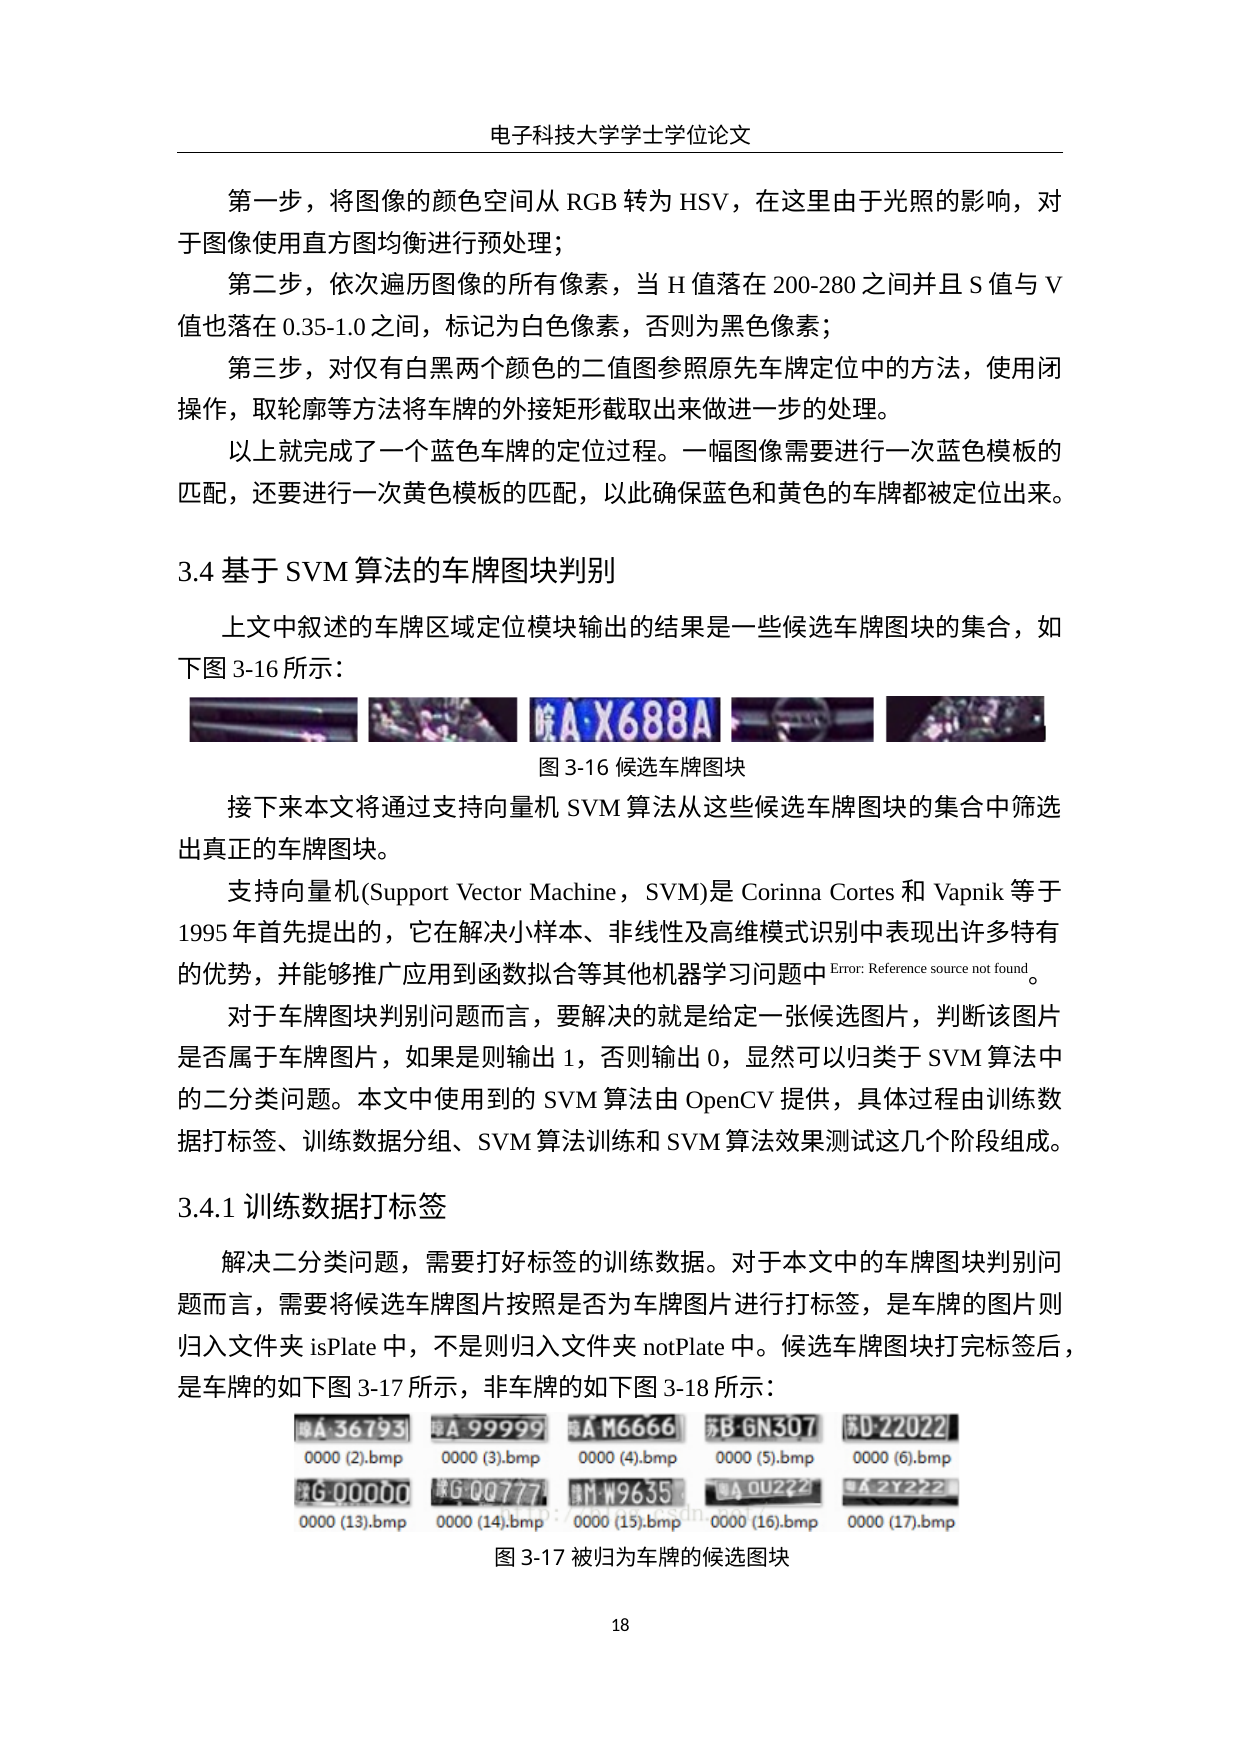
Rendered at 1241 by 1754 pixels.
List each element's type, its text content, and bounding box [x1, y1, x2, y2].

text 第三步，对仅有白黑两个颜色的二值图参照原先车牌定位中的方法，使用闭操作，取轮廓等方法将车牌的外接矩形截取出来做进一步的处理。 [177, 344, 1063, 427]
text 上文中叙述的车牌区域定位模块输出的结果是一些候选车牌图块的集合，如下图3-16所示： [177, 603, 1063, 686]
text 接下来本文将通过支持向量机SVM算法从这些候选车牌图块的集合中筛选出真正的车牌图块。 [177, 783, 1063, 867]
picture [189, 696, 1046, 742]
text 第一步，将图像的颜色空间从RGB转为HSV，在这里由于光照的影响，对于图像使用直方图均衡进行预处理； [177, 177, 1063, 261]
text 3.4.1 训练数据打标签 [177, 1183, 1063, 1226]
text 解决二分类问题，需要打好标签的训练数据。对于本文中的车牌图块判别问题而言，需要将候选车牌图片按照是否为车牌图片进行打标签，是车牌的图片则归入文件夹isPlate中，不是则归入文件夹notPlate中。候选车牌图块打完标签后，是车牌的如下图3-17所示，非车牌的如下图3-18所示： [177, 1238, 1063, 1405]
text 第二步，依次遍历图像的所有像素，当H值落在200-280之间并且S值与V值也落在0.35-1.0之间，标记为白色像素，否则为黑色像素； [177, 261, 1063, 344]
picture [293, 1412, 960, 1532]
text 以上就完成了一个蓝色车牌的定位过程。一幅图像需要进行一次蓝色模板的匹配，还要进行一次黄色模板的匹配，以此确保蓝色和黄色的车牌都被定位出来。 [177, 427, 1063, 511]
text 3.4 基于SVM算法的车牌图块判别 [177, 548, 1063, 590]
text 对于车牌图块判别问题而言，要解决的就是给定一张候选图片，判断该图片是否属于车牌图片，如果是则输出1，否则输出0，显然可以归类于SVM算法中的二分类问题。本文中使用到的SVM算法由OpenCV提供，具体过程由训练数据打标签、训练数据分组、SVM算法训练和SVM算法效果测试这几个阶段组成。 [177, 992, 1063, 1158]
